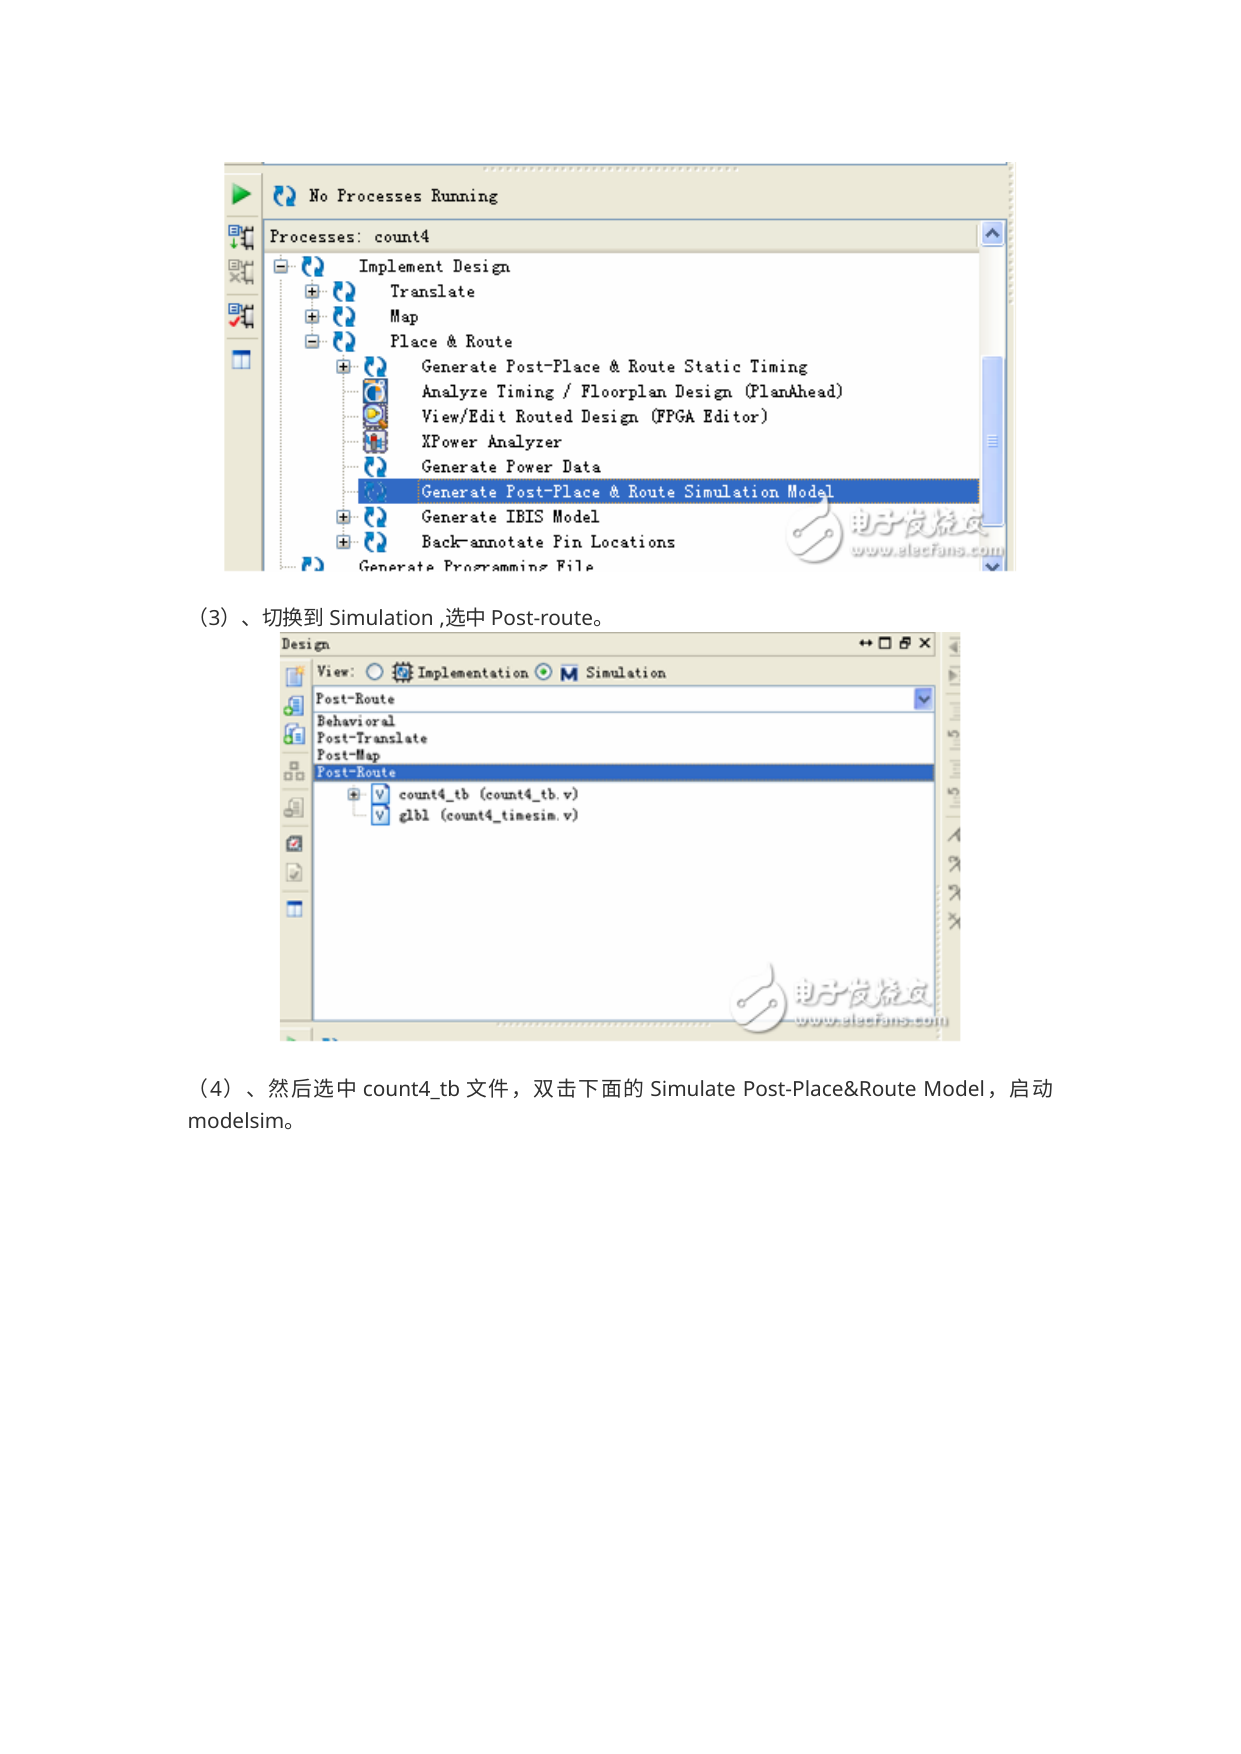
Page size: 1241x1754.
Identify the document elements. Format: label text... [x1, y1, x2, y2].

text （3）、切换到 Simulation ,选中Post-route。 [187, 600, 1053, 633]
picture [224, 162, 1017, 576]
text （4）、然后选中count4_tb文件，双击下面的Simulate Post-Place&Route Model，启动modelsim。 [187, 1071, 1053, 1136]
picture [279, 632, 961, 1046]
